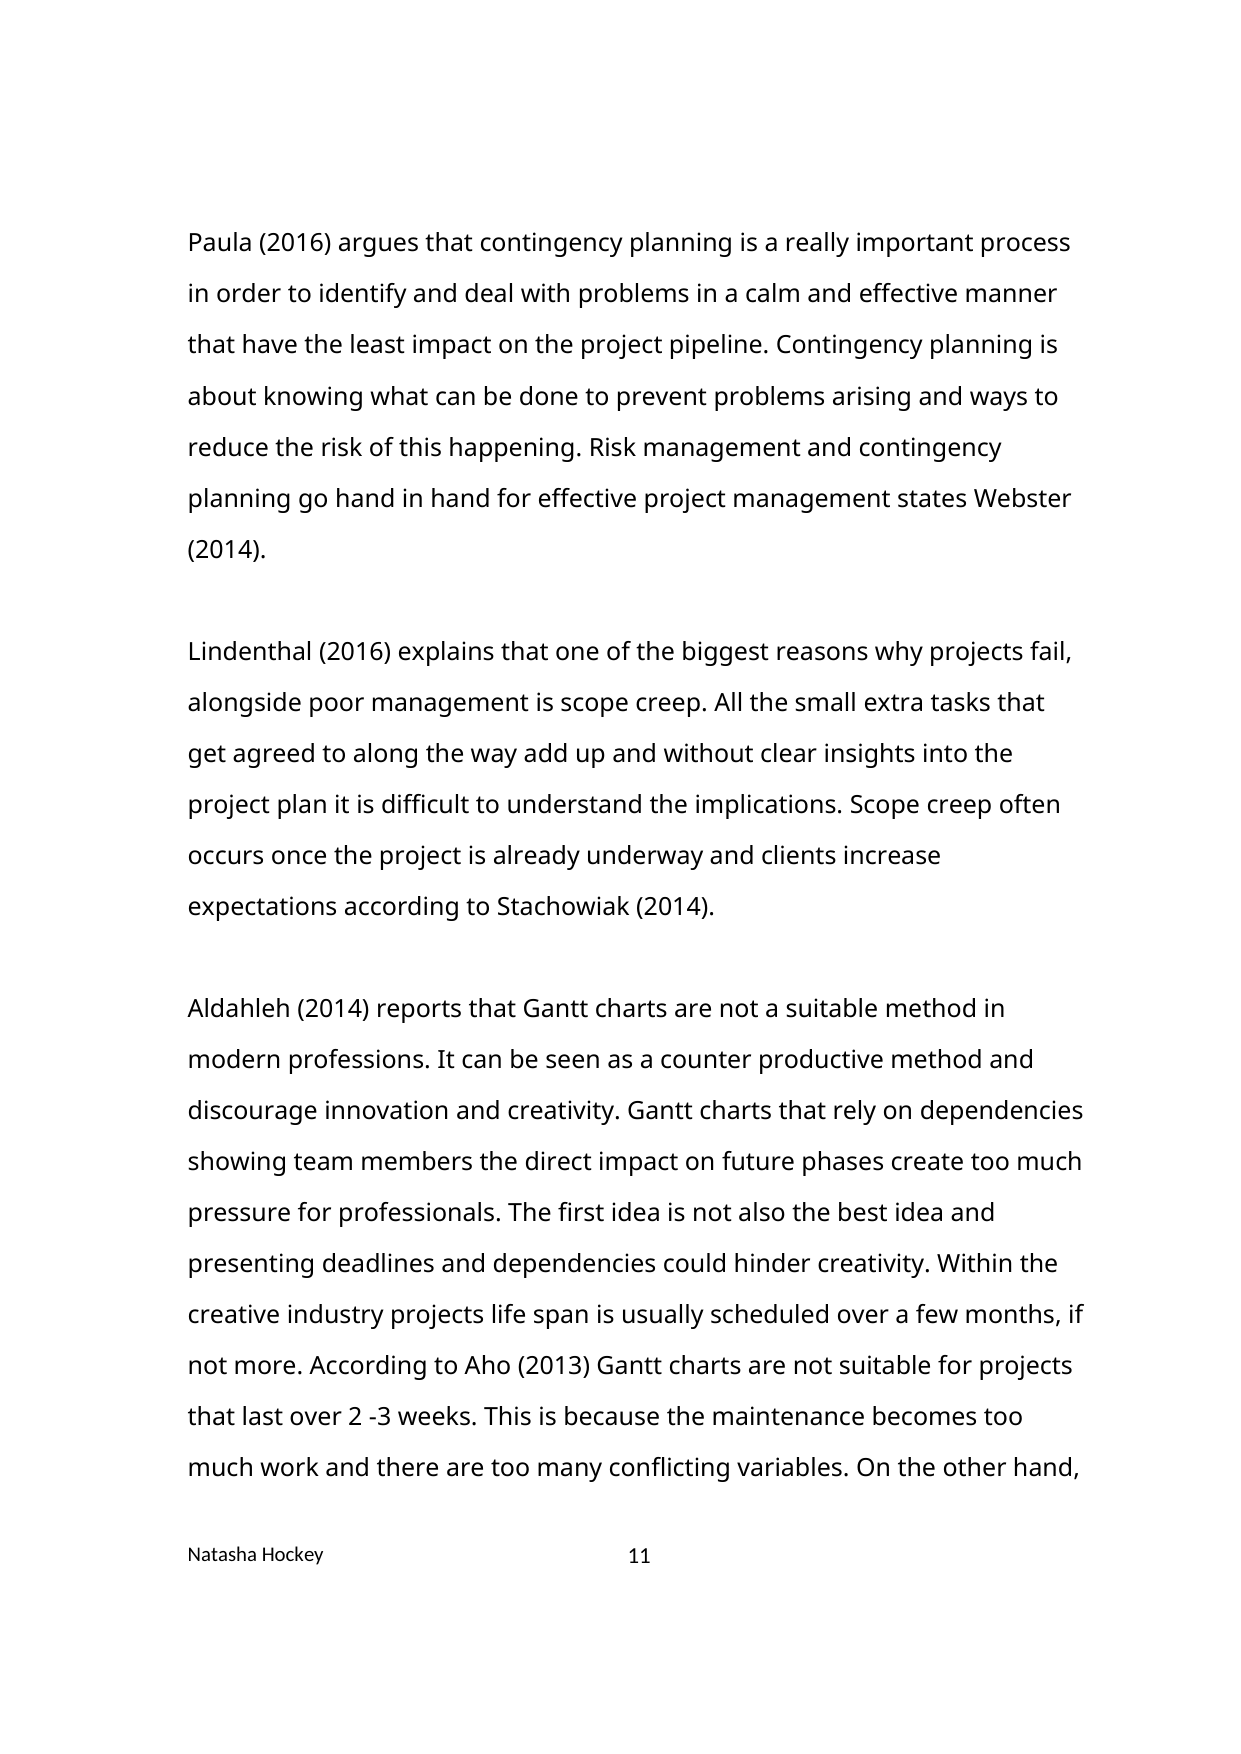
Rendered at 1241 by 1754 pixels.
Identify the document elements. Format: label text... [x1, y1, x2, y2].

text Lindenthal (2016) explains that one of the biggest reasons why projects fail, alongside poor management is scope creep. All the small extra tasks that get agreed to along the way add up and without clear insights into the project plan it is difficult to understand the implications. Scope creep often occurs once the project is already underway and clients increase expectations according to Stachowiak (2014). [187, 633, 1090, 923]
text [187, 991, 1090, 1484]
text Paula (2016) argues that contingency planning is a really important process in order to identify and deal with problems in a calm and effective manner that have the least impact on the project pipeline. Contingency planning is about knowing what can be done to prevent problems arising and ways to reduce the risk of this happening. Risk management and contingency planning go hand in hand for effective project management states Webster (2014). [187, 225, 1090, 565]
